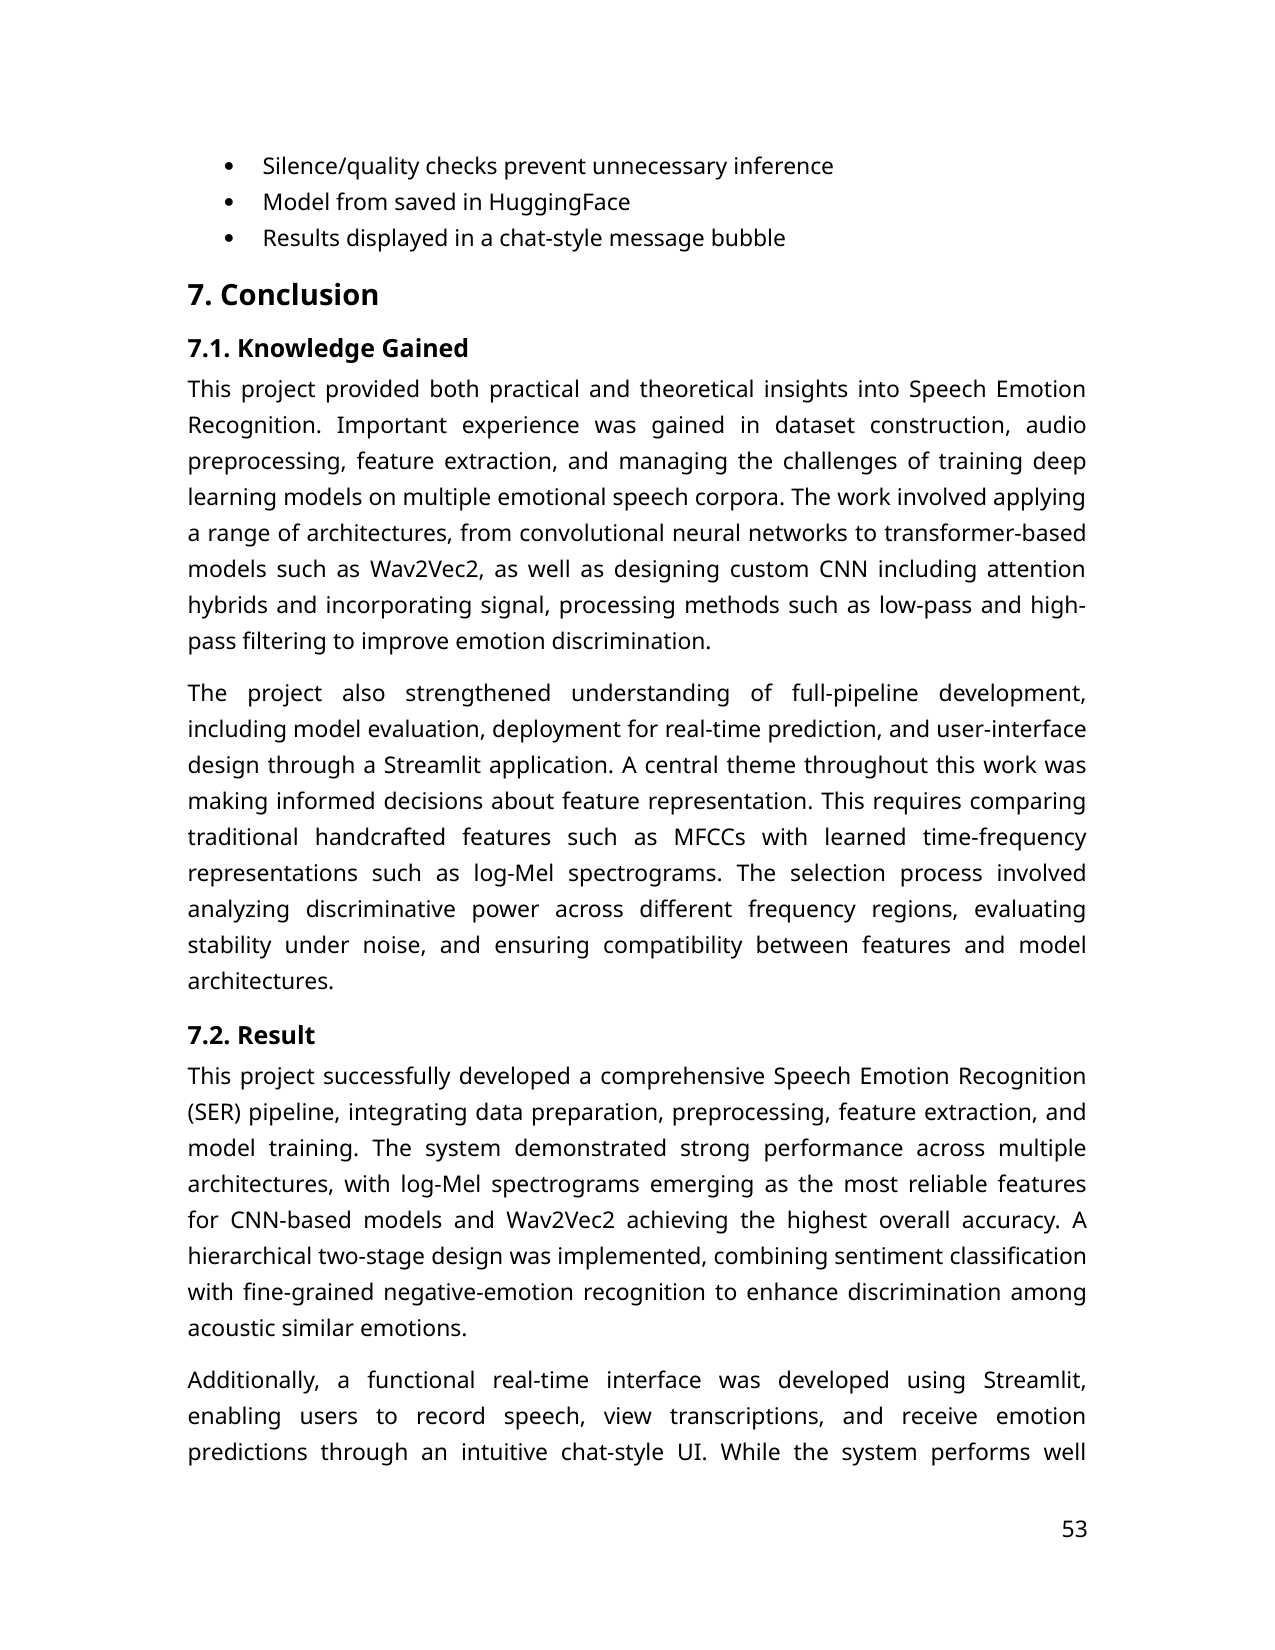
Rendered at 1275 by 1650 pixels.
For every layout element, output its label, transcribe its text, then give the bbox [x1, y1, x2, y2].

list Silence/quality checks prevent unnecessary inference [225, 150, 1087, 181]
subtitle 7.2. Result [187, 1017, 1087, 1052]
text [187, 1364, 1087, 1467]
text This project successfully developed a comprehensive Speech Emotion Recognition (SER) pipeline, integrating data preparation, preprocessing, feature extraction, and model training. The system demonstrated strong performance across multiple architectures, with log-Mel spectrograms emerging as the most reliable features for CNN-based models and Wav2Vec2 achieving the highest overall accuracy. A hierarchical two-stage design was implemented, combining sentiment classification with fine-grained negative-emotion recognition to enhance discrimination among acoustic similar emotions. [187, 1060, 1087, 1343]
list Results displayed in a chat-style message bubble [225, 222, 1087, 253]
list Model from saved in HuggingFace [225, 186, 1087, 217]
text This project provided both practical and theoretical insights into Speech Emotion Recognition. Important experience was gained in dataset construction, audio preprocessing, feature extraction, and managing the challenges of training deep learning models on multiple emotional speech corpora. The work involved applying a range of architectures, from convolutional neural networks to transformer-based models such as Wav2Vec2, as well as designing custom CNN including attention hybrids and incorporating signal, processing methods such as low-pass and high-pass filtering to improve emotion discrimination. [187, 373, 1087, 656]
subtitle 7.1. Knowledge Gained [187, 331, 1087, 365]
text The project also strengthened understanding of full-pipeline development, including model evaluation, deployment for real-time prediction, and user-interface design through a Streamlit application. A central theme throughout this work was making informed decisions about feature representation. This requires comparing traditional handcrafted features such as MFCCs with learned time-frequency representations such as log-Mel spectrograms. The selection process involved analyzing discriminative power across different frequency regions, evaluating stability under noise, and ensuring compatibility between features and model architectures. [187, 677, 1087, 996]
subtitle 7. Conclusion [187, 274, 1087, 314]
